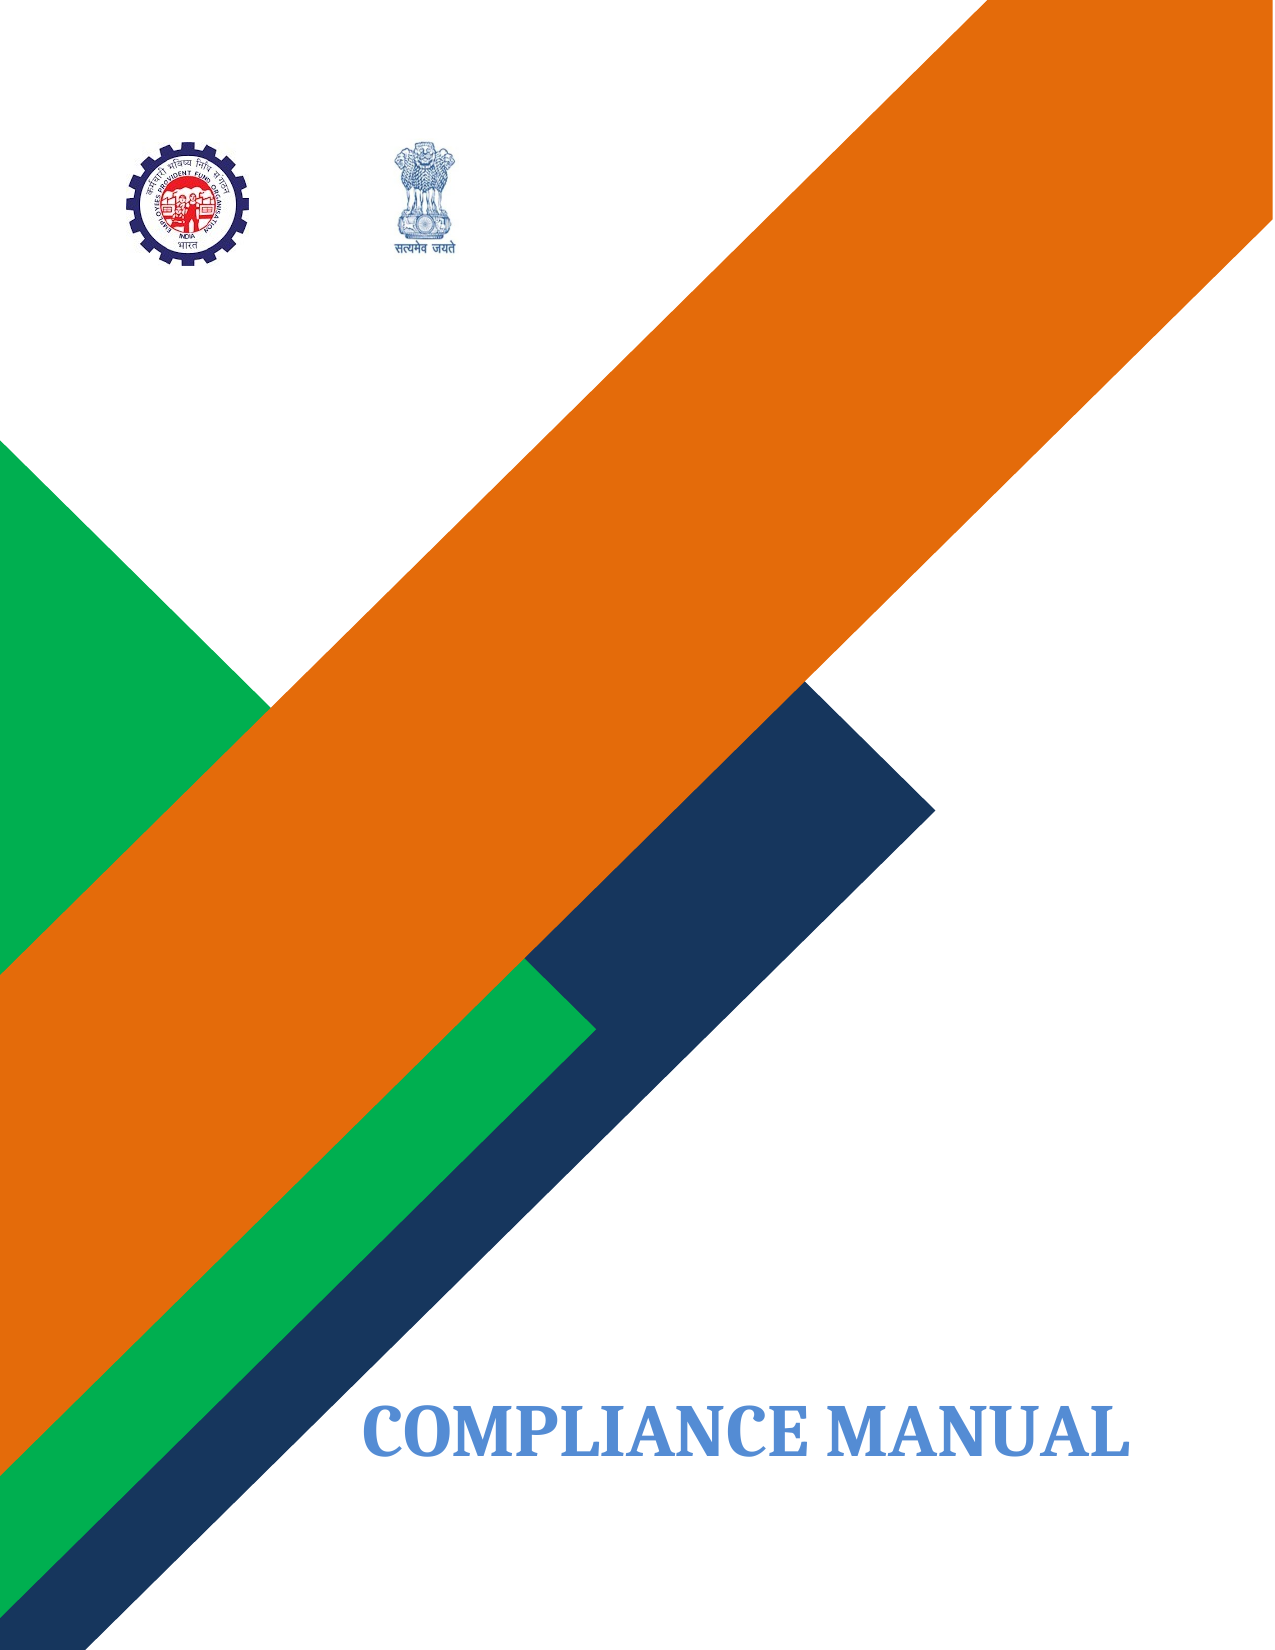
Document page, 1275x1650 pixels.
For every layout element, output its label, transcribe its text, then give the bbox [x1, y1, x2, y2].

picture [126, 142, 249, 266]
picture [390, 138, 459, 260]
text COMPLIANCE MANUAL [362, 1389, 1275, 1475]
